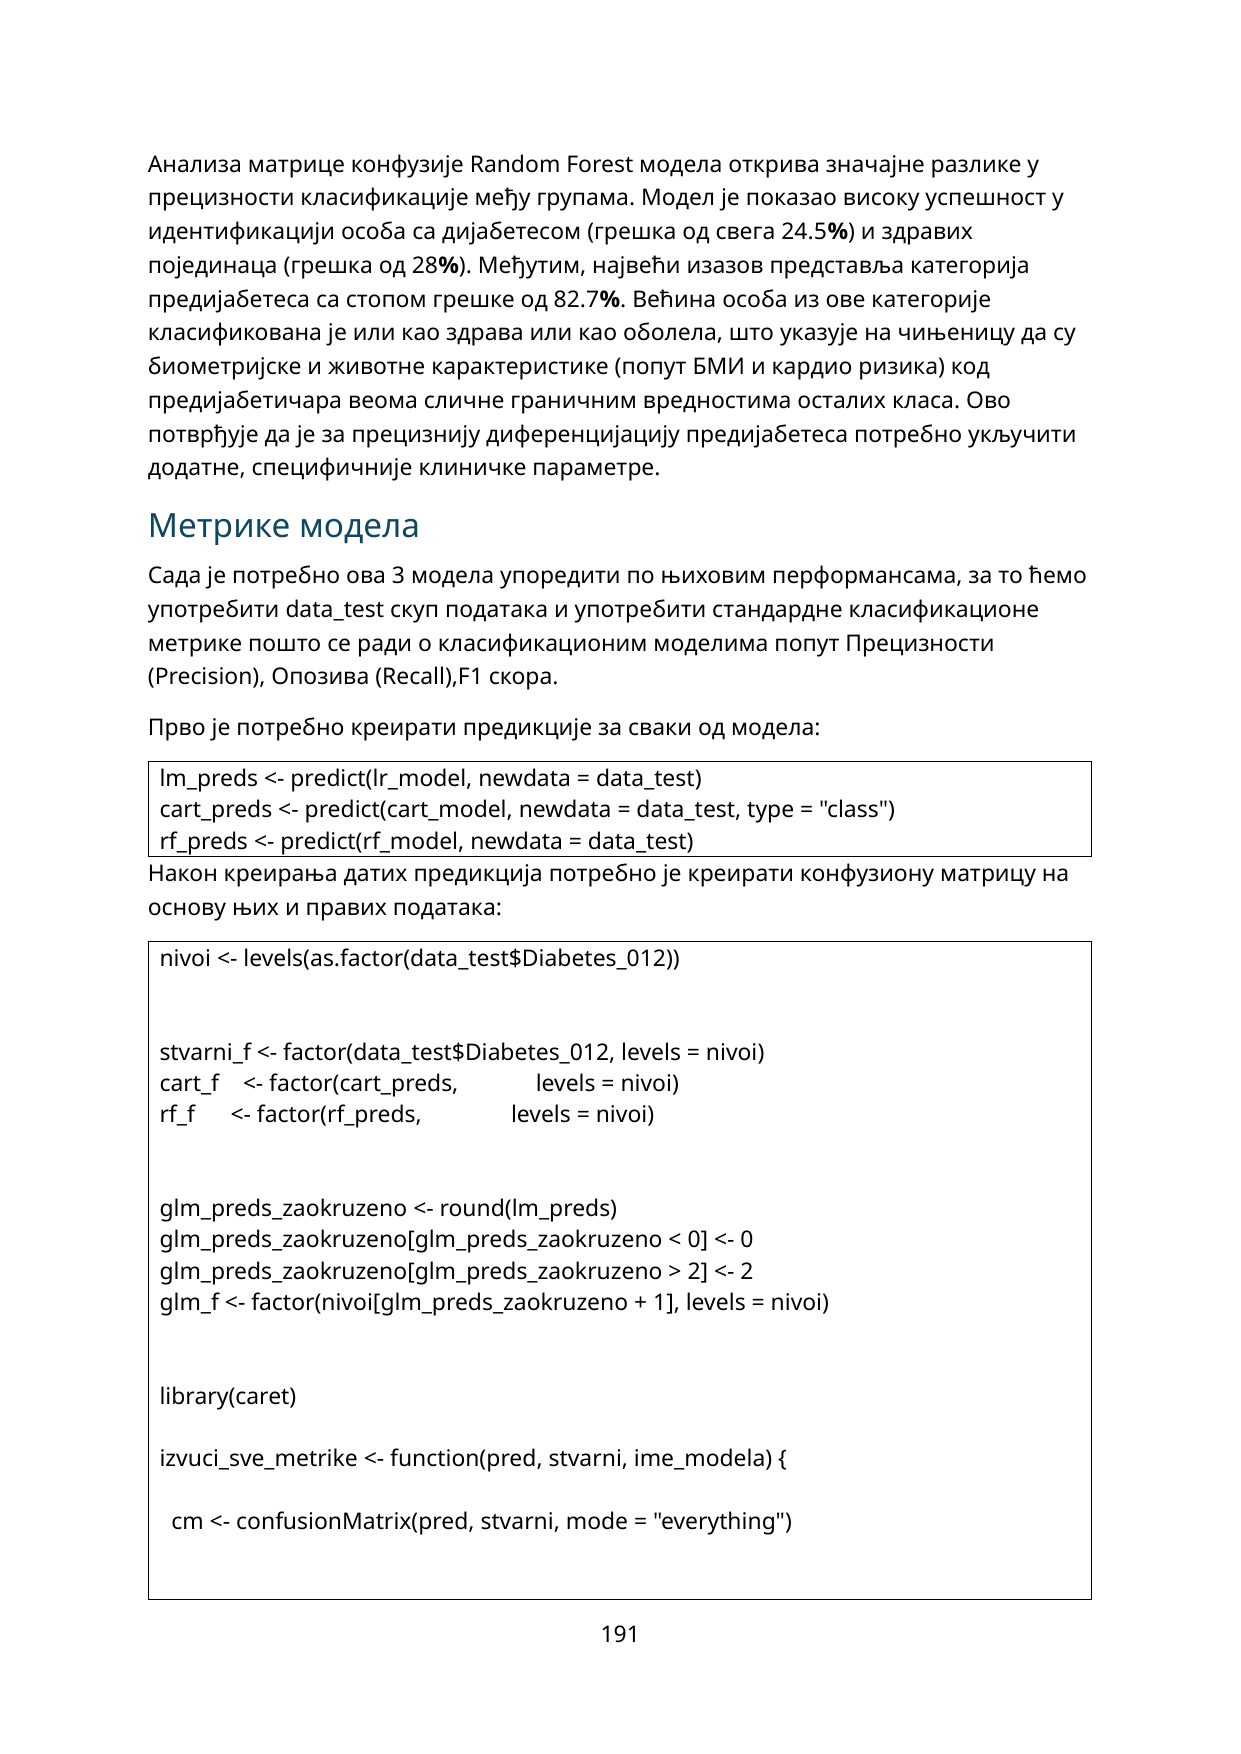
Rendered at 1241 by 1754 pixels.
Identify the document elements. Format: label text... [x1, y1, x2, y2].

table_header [149, 942, 1091, 1598]
subtitle Метрике модела [148, 502, 1093, 547]
table_header lm_preds <- predict(lr_model, newdata = data_test) cart_preds <- predict(cart_model, newdata = data_test, type = "class") rf_preds <- predict(rf_model, newdata = data_test) [149, 762, 1091, 856]
text Након креирања датих предикција потребно је креирати конфузиону матрицу на основу њих и правих података: [148, 857, 1093, 922]
text Анализа матрице конфузије Random Forest модела открива значајне разлике у прецизности класификације међу групама. Модел је показао високу успешност у идентификацији особа са дијабетесом (грешка од свега 24.5%) и здравих појединаца (грешка од 28%). Међутим, највећи изазов представља категорија предијабетеса са стопом грешке од 82.7%. Већина особа из ове категорије класификована је или као здрава или као оболела, што указује на чињеницу да су биометријске и животне карактеристике (попут БМИ и кардио ризика) код предијабетичара веома сличне граничним вредностима осталих класа. Ово потврђује да је за прецизнију диференцијацију предијабетеса потребно укључити додатне, специфичније клиничке параметре. [148, 148, 1093, 483]
text Сада је потребно ова 3 модела упоредити по њиховим перформансама, за то ћемо употребити data_test скуп података и употребити стандардне класификационе метрике пошто се ради о класификационим моделима попут Прецизности (Precision), Опозива (Recall),F1 скора. [148, 559, 1093, 692]
text Прво је потребно креирати предикције за сваки од модела: [148, 711, 1093, 742]
